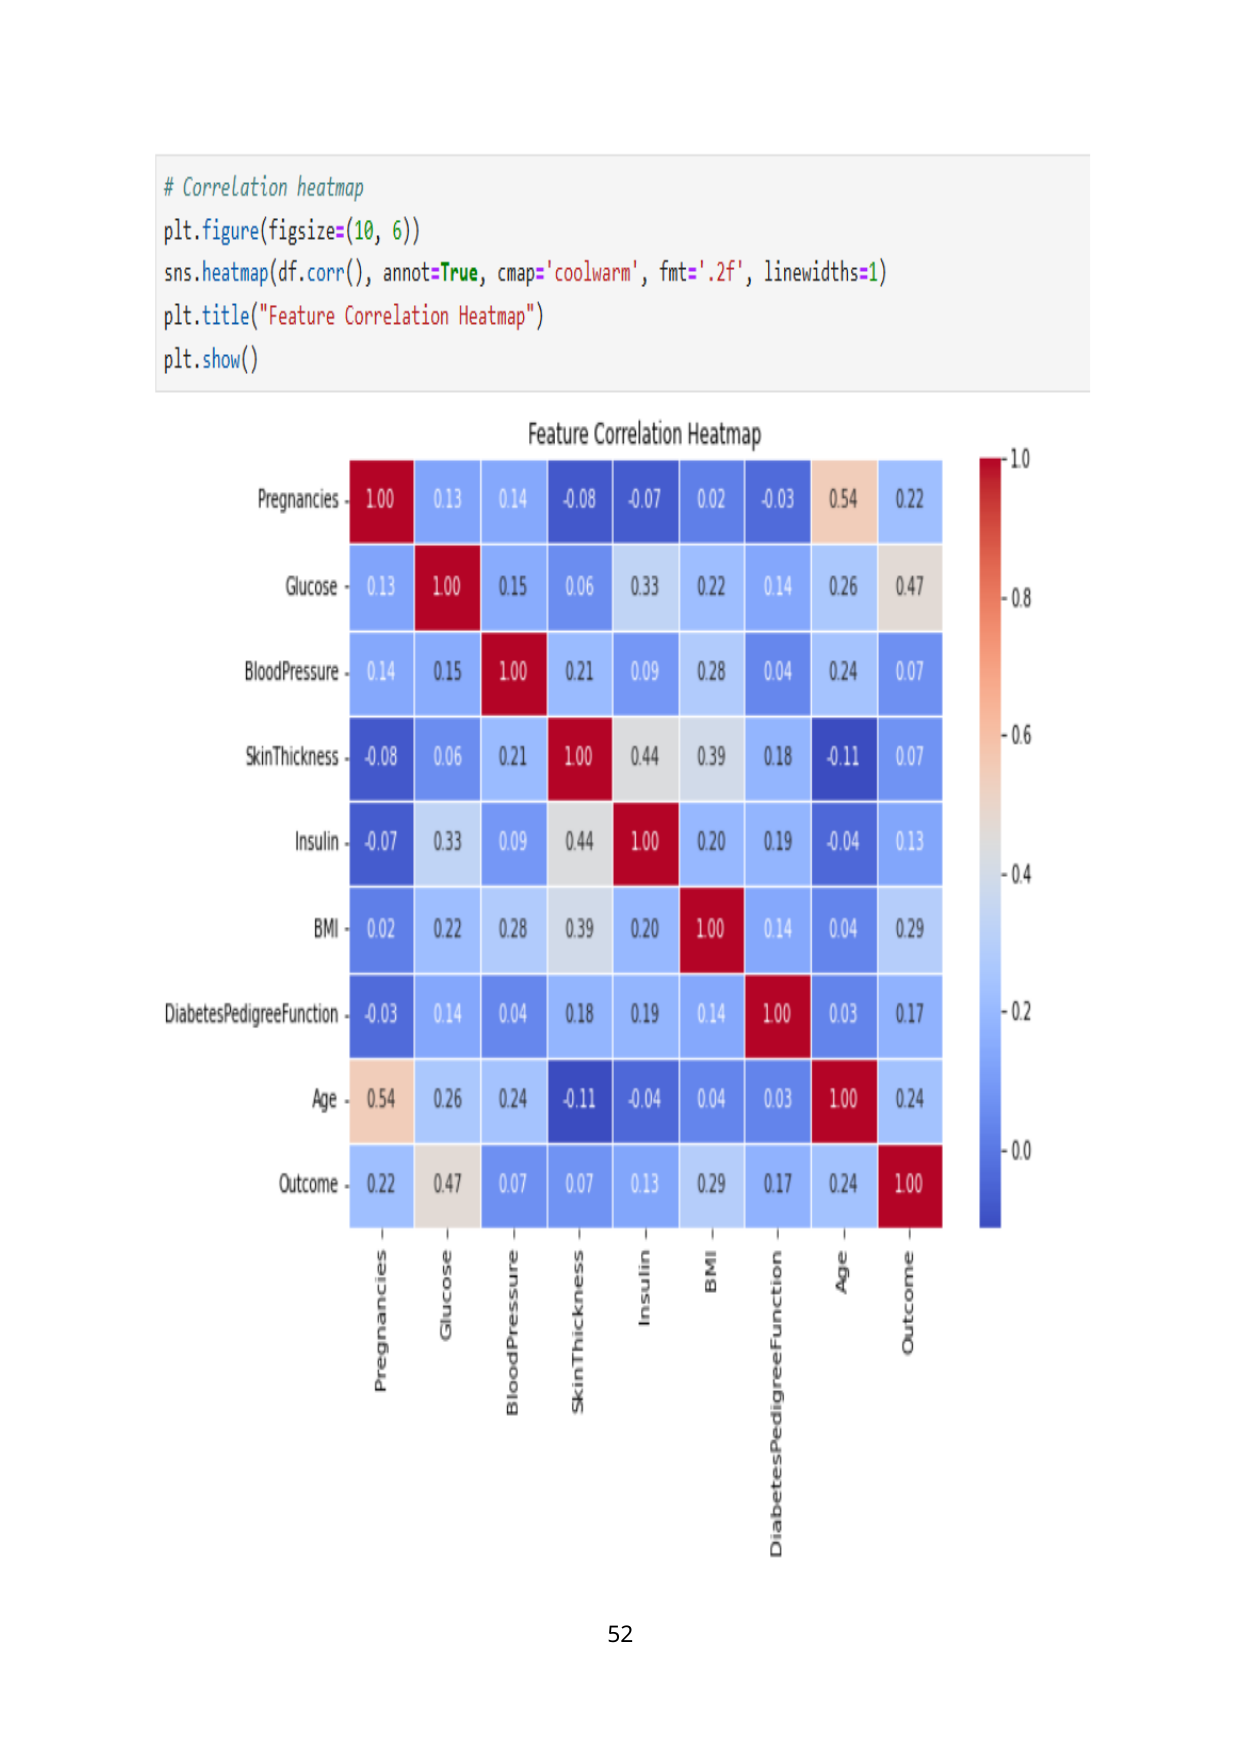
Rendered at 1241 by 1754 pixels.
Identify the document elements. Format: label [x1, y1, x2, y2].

picture [150, 150, 1091, 1565]
